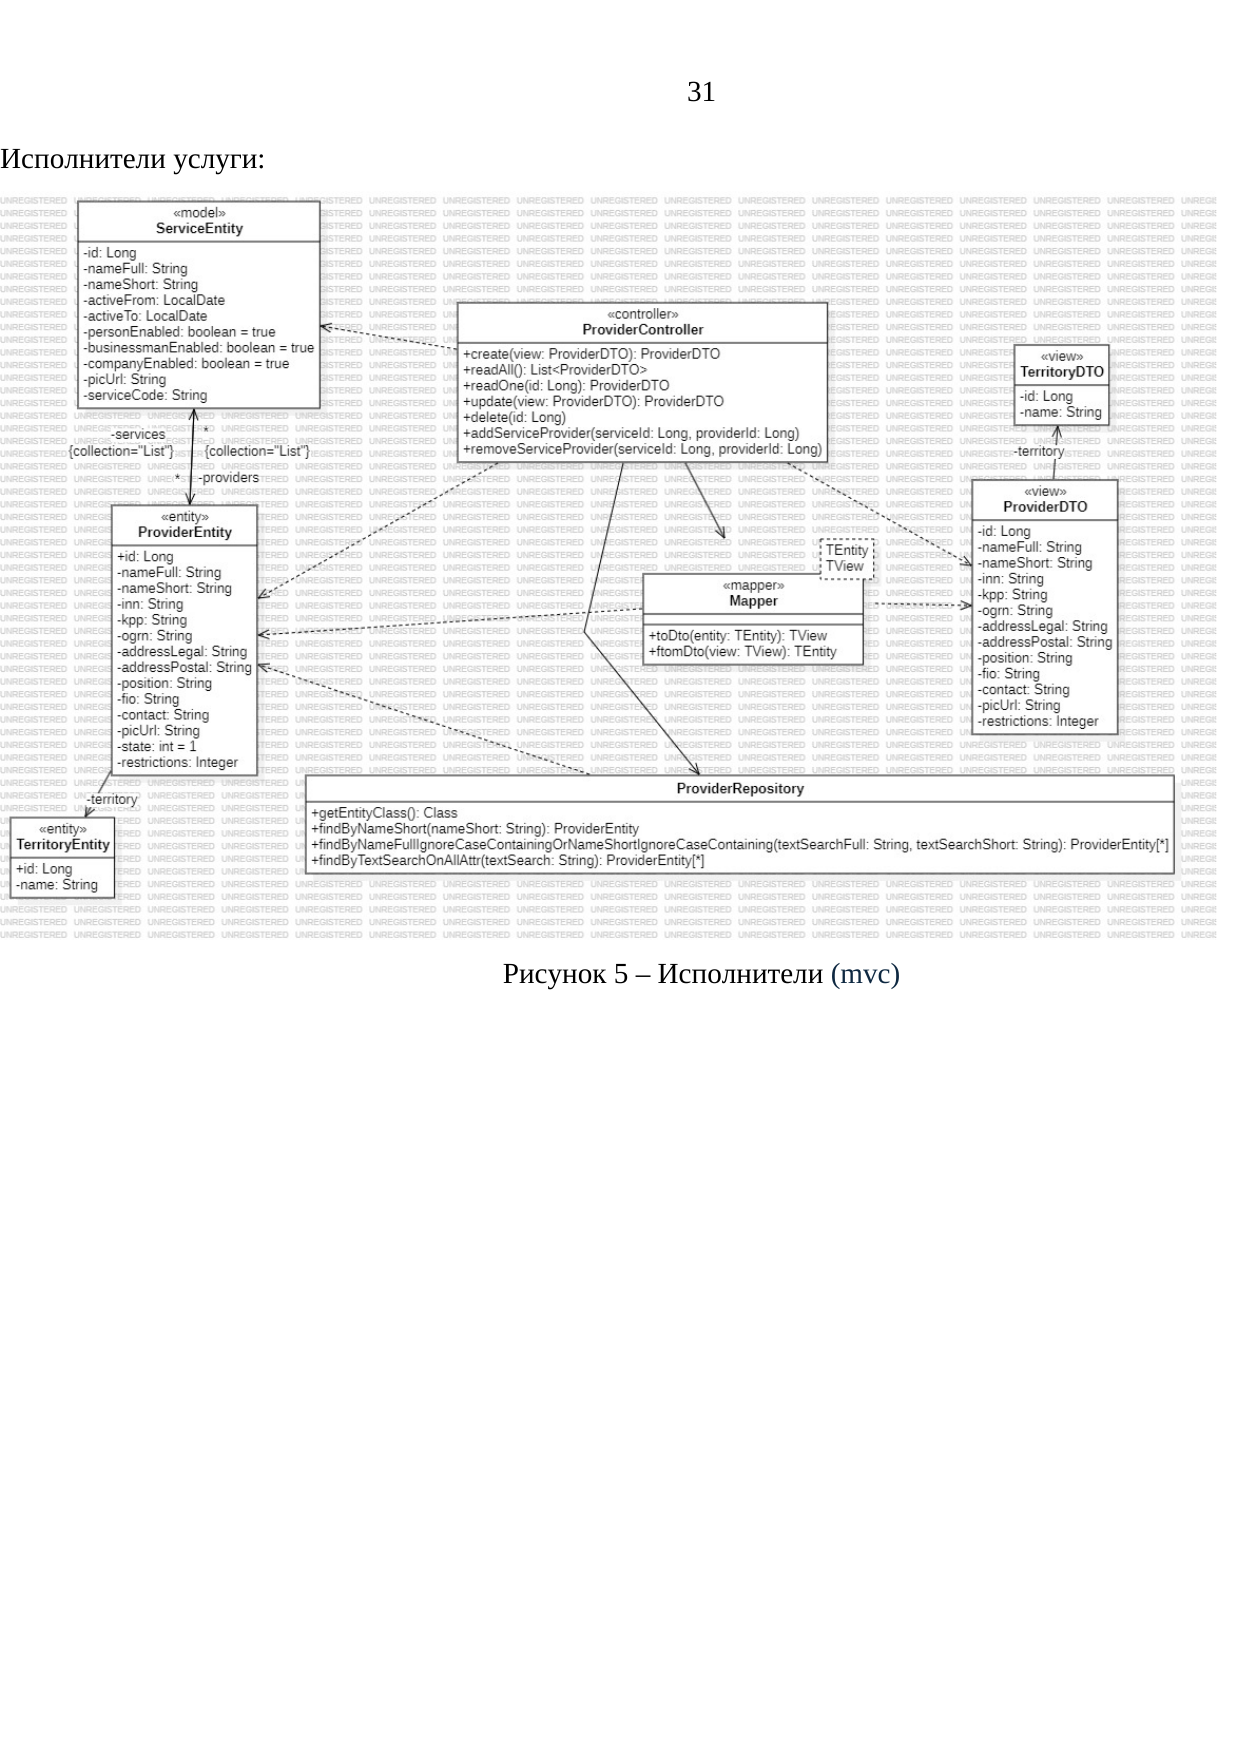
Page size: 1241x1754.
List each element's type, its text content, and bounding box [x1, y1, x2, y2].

text Рисунок 5 – Исполнители (mvc) [177, 956, 1152, 990]
picture [0, 191, 1217, 940]
text Исполнители услуги: [0, 141, 1152, 191]
